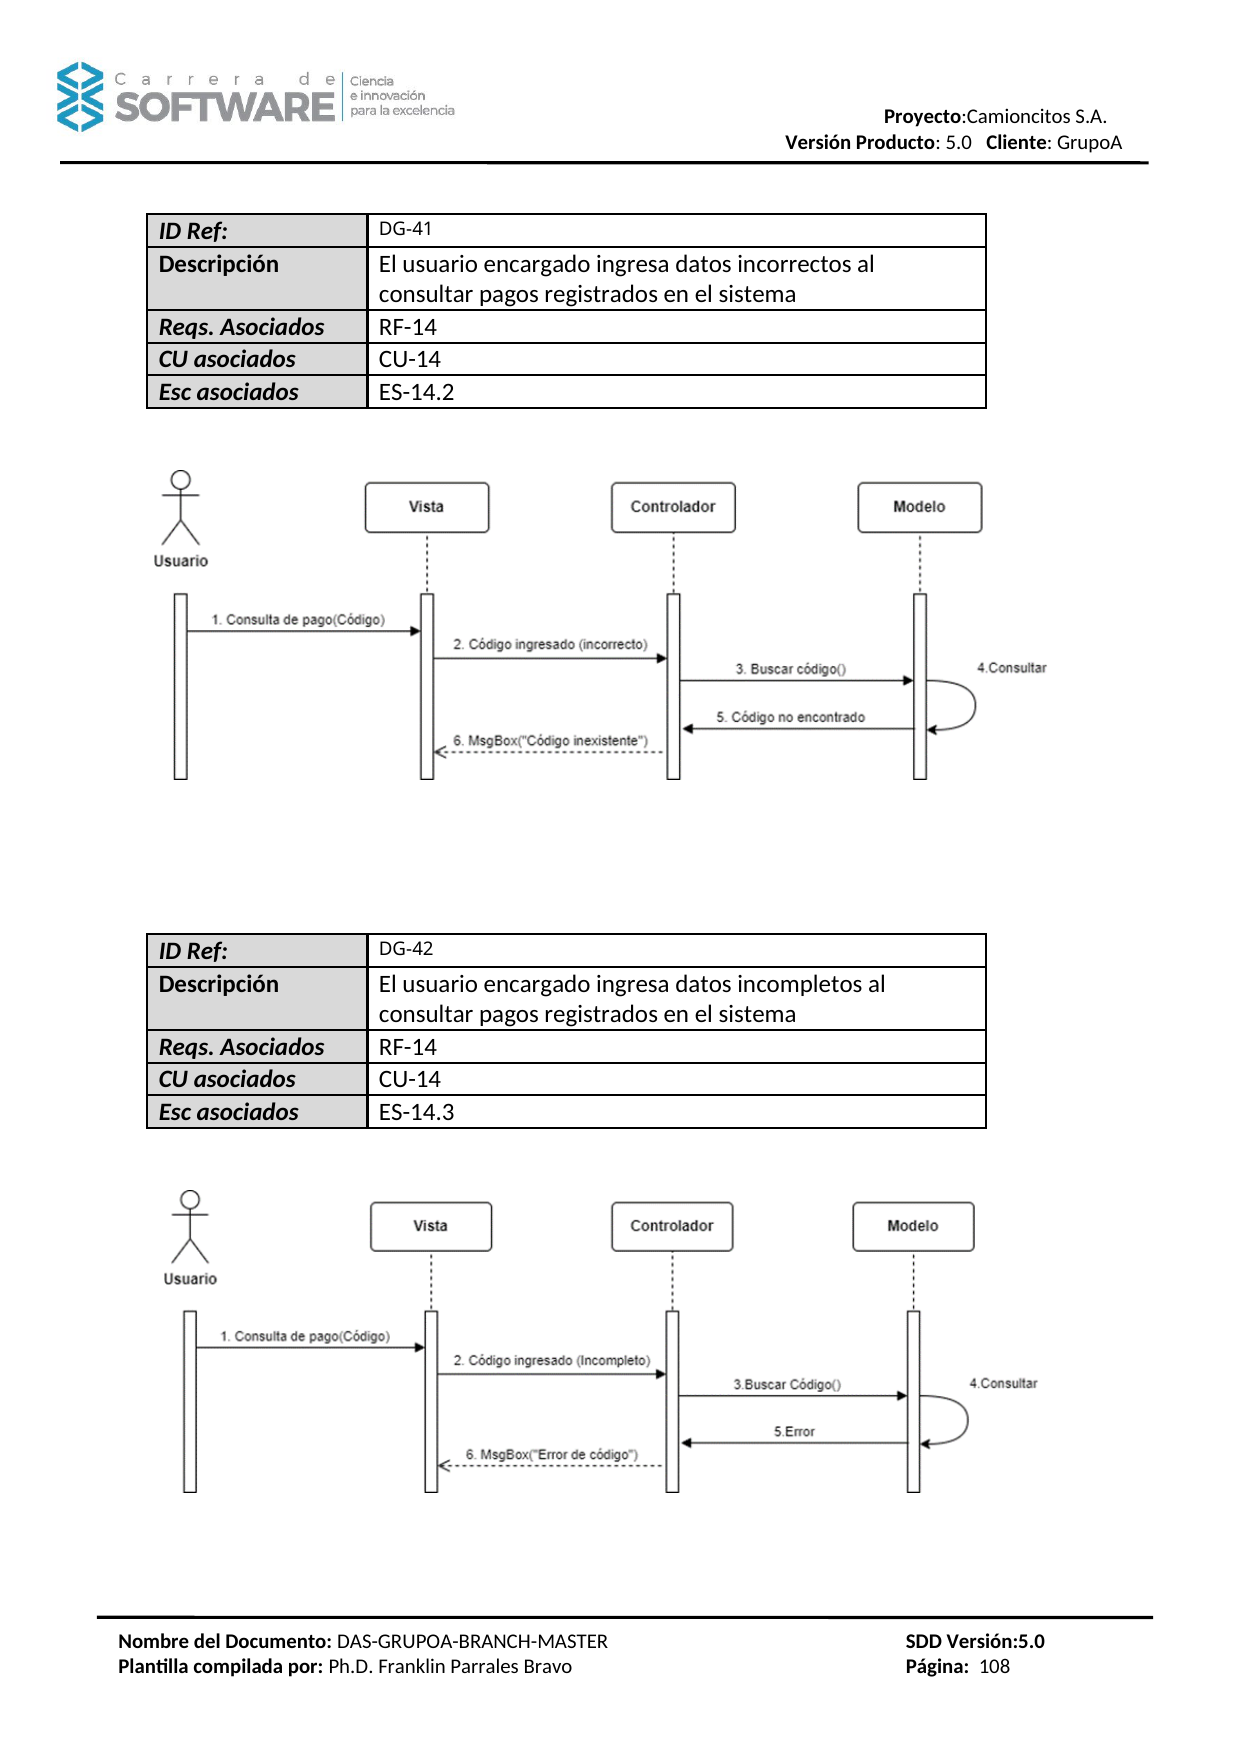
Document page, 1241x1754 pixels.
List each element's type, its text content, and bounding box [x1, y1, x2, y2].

table_header DG-42 [369, 935, 985, 966]
table_cell CU-14 [369, 1064, 985, 1094]
table_cell Descripción [148, 248, 366, 309]
picture [163, 1190, 1077, 1493]
table_cell CU asociados [148, 344, 366, 374]
table_cell El usuario encargado ingresa datos incompletos al consultar pagos registrados en el sistema [369, 968, 985, 1029]
table_cell Reqs. Asociados [148, 1031, 366, 1062]
table_cell Descripción [148, 968, 366, 1029]
table_header ID Ref: [148, 935, 366, 966]
table_cell El usuario encargado ingresa datos incorrectos al consultar pagos registrados en el sistema [369, 248, 985, 309]
picture [46, 46, 461, 154]
table_cell CU asociados [148, 1064, 366, 1094]
table_cell Esc asociados [148, 1096, 366, 1127]
table_cell Esc asociados [148, 376, 366, 407]
table_cell Reqs. Asociados [148, 311, 366, 342]
table_cell CU-14 [369, 344, 985, 374]
table_cell RF-14 [369, 1031, 985, 1062]
table_cell ES-14.2 [369, 376, 985, 407]
table_header DG-41 [369, 215, 985, 246]
table_cell ES-14.3 [369, 1096, 985, 1127]
picture [153, 470, 1087, 780]
table_cell RF-14 [369, 311, 985, 342]
table_header ID Ref: [148, 215, 366, 246]
